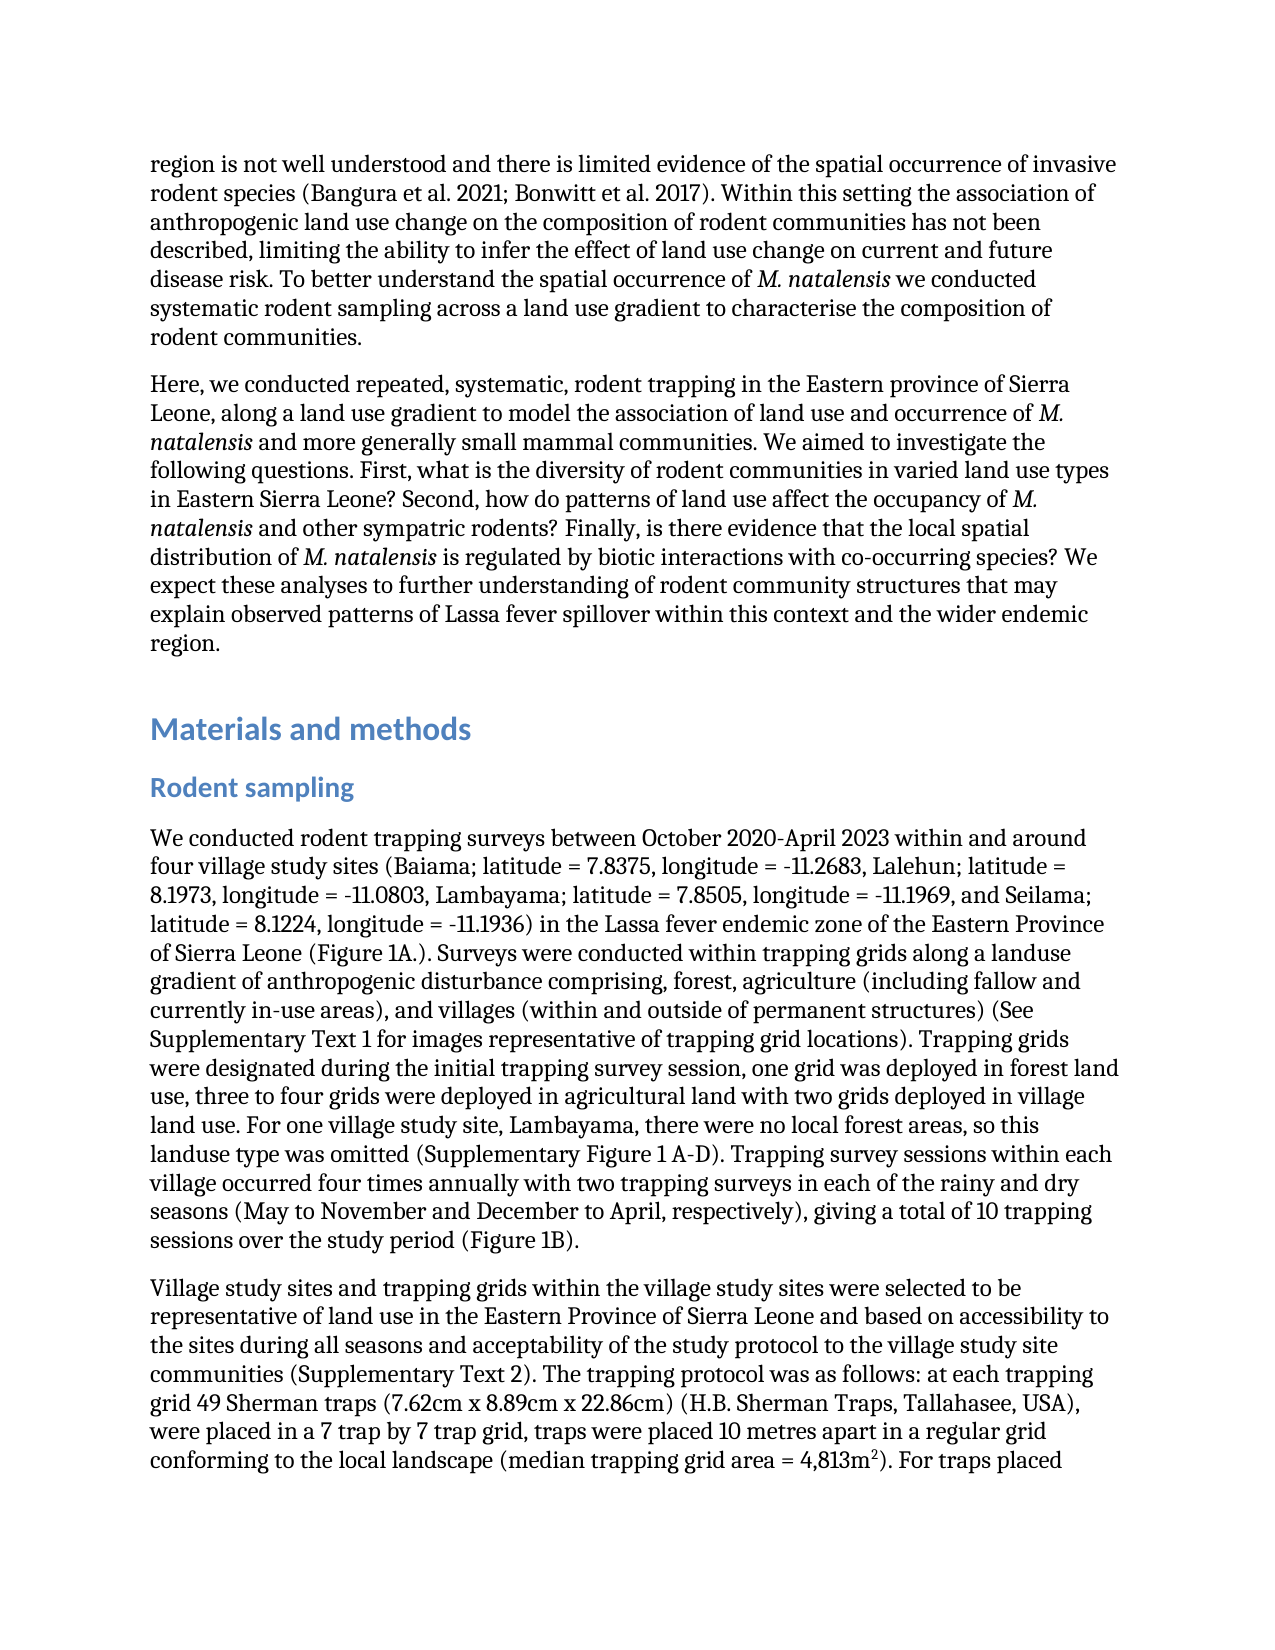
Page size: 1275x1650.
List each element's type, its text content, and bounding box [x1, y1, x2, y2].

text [150, 150, 1125, 351]
text Here, we conducted repeated, systematic, rodent trapping in the Eastern province of Sierra Leone, along a land use gradient to model the association of land use and occurrence of M. natalensis and more generally small mammal communities. We aimed to investigate the following questions. First, what is the diversity of rodent communities in varied land use types in Eastern Sierra Leone? Second, how do patterns of land use affect the occupancy of M. natalensis and other sympatric rodents? Finally, is there evidence that the local spatial distribution of M. natalensis is regulated by biotic interactions with co-occurring species? We expect these analyses to further understanding of rodent community structures that may explain observed patterns of Lassa fever spillover within this context and the wider endemic region. [150, 370, 1125, 657]
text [150, 1273, 1125, 1475]
subtitle Rodent sampling [150, 769, 1125, 805]
text We conducted rodent trapping surveys between October 2020-April 2023 within and around four village study sites (Baiama; latitude = 7.8375, longitude = -11.2683, Lalehun; latitude = 8.1973, longitude = -11.0803, Lambayama; latitude = 7.8505, longitude = -11.1969, and Seilama; latitude = 8.1224, longitude = -11.1936) in the Lassa fever endemic zone of the Eastern Province of Sierra Leone (Figure 1A.). Surveys were conducted within trapping grids along a landuse gradient of anthropogenic disturbance comprising, forest, agriculture (including fallow and currently in-use areas), and villages (within and outside of permanent structures) (See Supplementary Text 1 for images representative of trapping grid locations). Trapping grids were designated during the initial trapping survey session, one grid was deployed in forest land use, three to four grids were deployed in agricultural land with two grids deployed in village land use. For one village study site, Lambayama, there were no local forest areas, so this landuse type was omitted (Supplementary Figure 1 A-D). Trapping survey sessions within each village occurred four times annually with two trapping surveys in each of the rainy and dry seasons (May to November and December to April, respectively), giving a total of 10 trapping sessions over the study period (Figure 1B). [150, 823, 1125, 1255]
subtitle Materials and methods [150, 707, 1125, 748]
